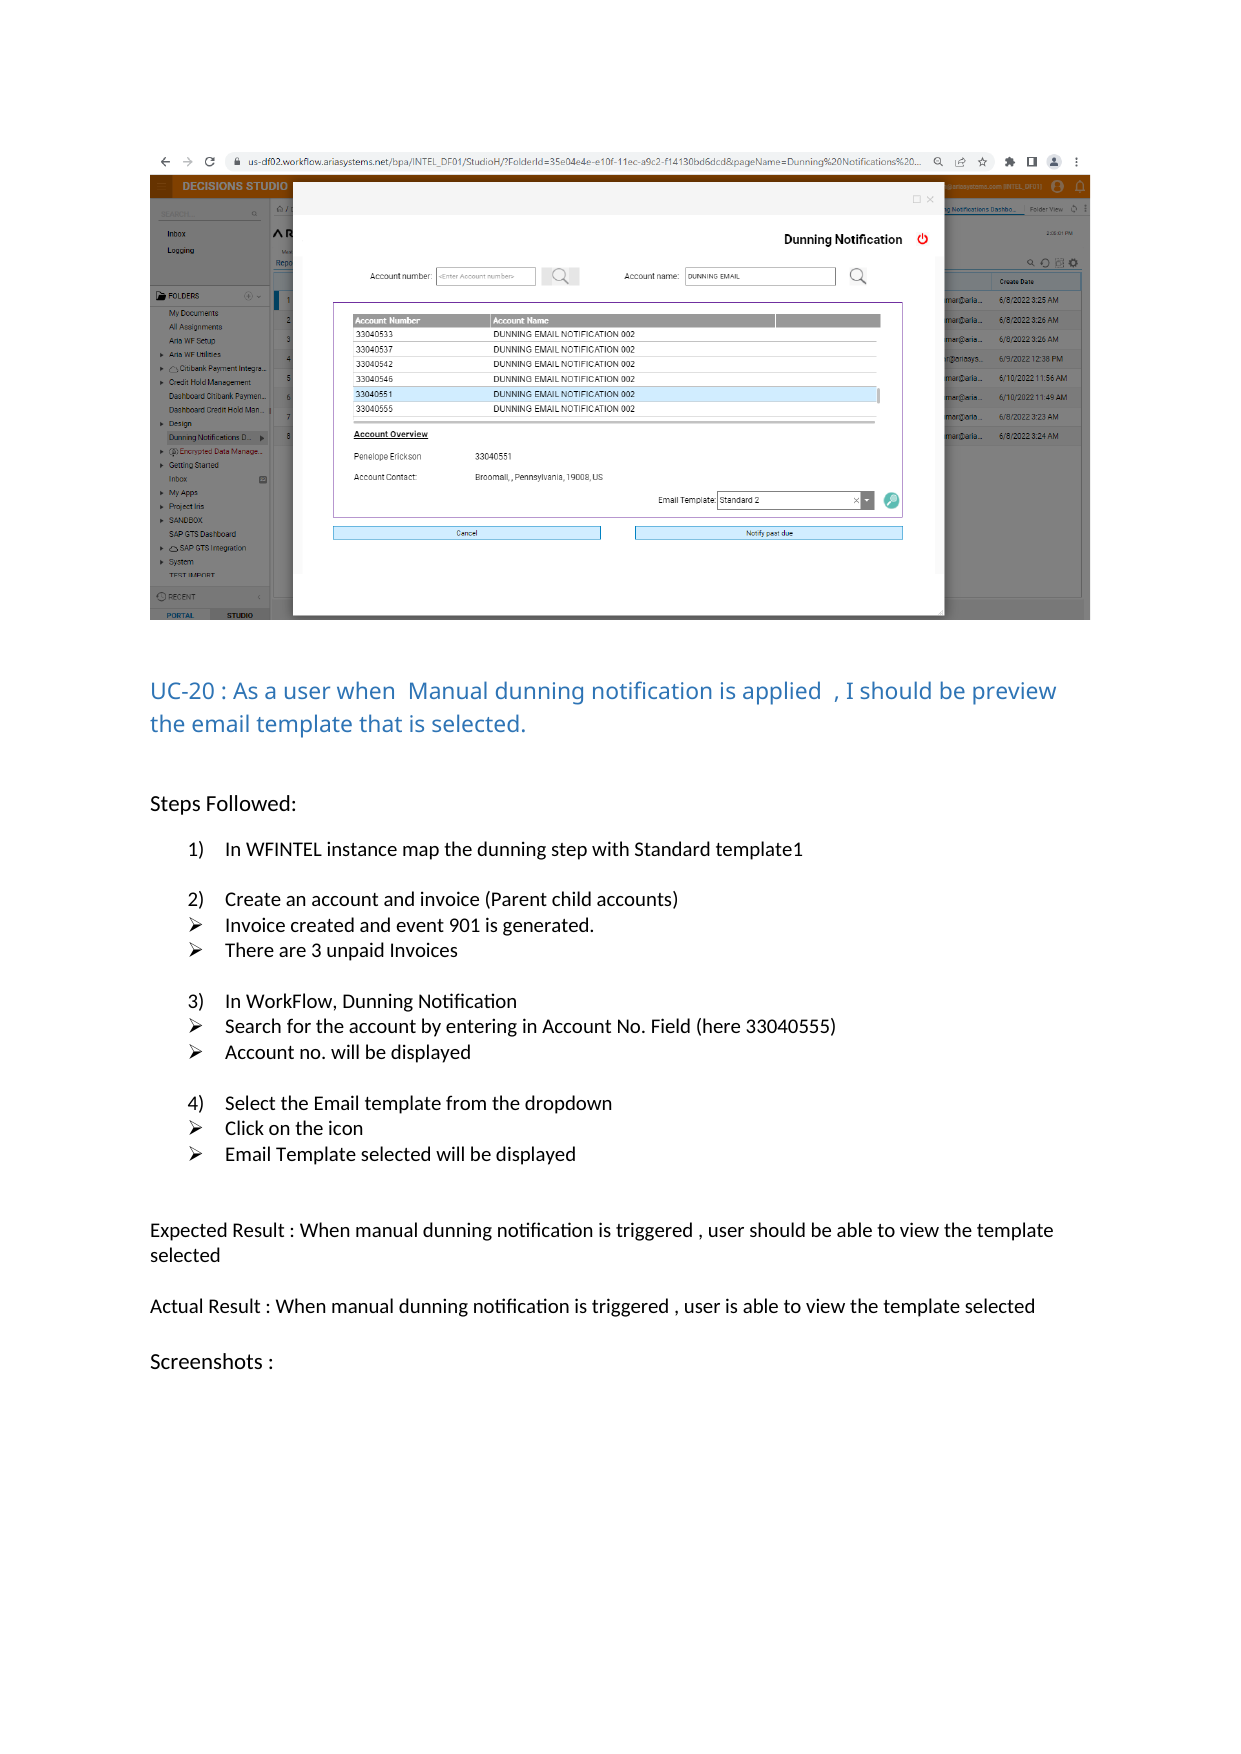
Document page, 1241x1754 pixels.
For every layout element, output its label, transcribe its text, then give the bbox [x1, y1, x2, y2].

list Account no. will be displayed [187, 1039, 1090, 1064]
text Expected Result : When manual dunning notification is triggered , user should be able to view the template selected [150, 1217, 1090, 1268]
picture [150, 150, 1091, 620]
list Click on the icon [187, 1115, 1090, 1141]
list In WFINTEL instance map the dunning step with Standard template1 [187, 836, 1090, 861]
list In WorkFlow, Dunning Notification [187, 988, 1090, 1014]
list Search for the account by entering in Account No. Field (here 33040555) [187, 1014, 1090, 1039]
subtitle UC-20 : As a user when Manual dunning notification is applied , I should be preview the email template that is selected. [150, 674, 1090, 739]
list Invoice created and event 901 is generated. [187, 912, 1090, 937]
text Screenshots : [150, 1347, 1090, 1375]
text Actual Result : When manual dunning notification is triggered , user is able to view the template selected [150, 1293, 1090, 1319]
list Create an account and invoice (Parent child accounts) [187, 887, 1090, 912]
list Select the Email template from the dropdown [187, 1090, 1090, 1115]
list Email Template selected will be displayed [187, 1141, 1090, 1166]
text Steps Followed: [150, 789, 1090, 817]
list There are 3 unpaid Invoices [187, 937, 1090, 963]
